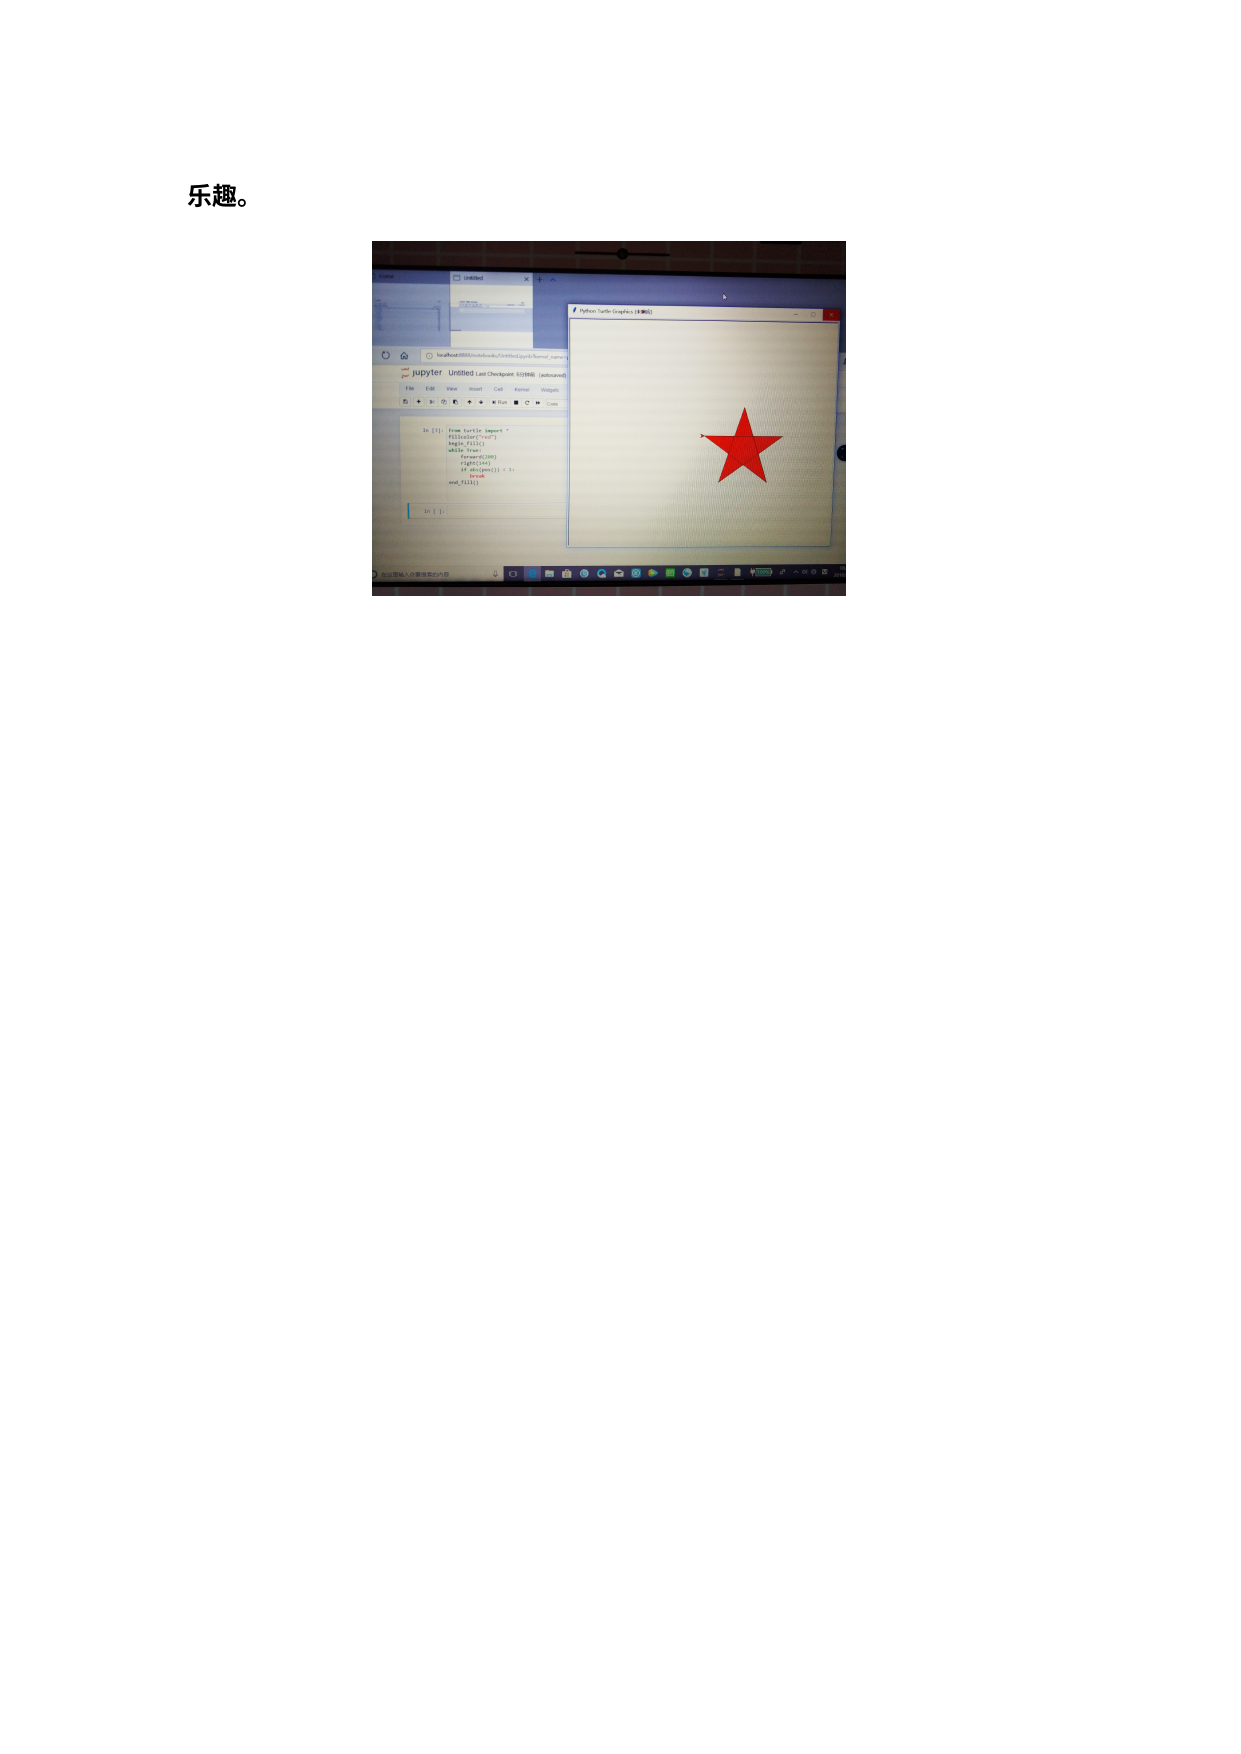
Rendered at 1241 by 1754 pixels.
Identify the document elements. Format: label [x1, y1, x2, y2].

picture [372, 241, 846, 596]
text [187, 162, 1053, 227]
